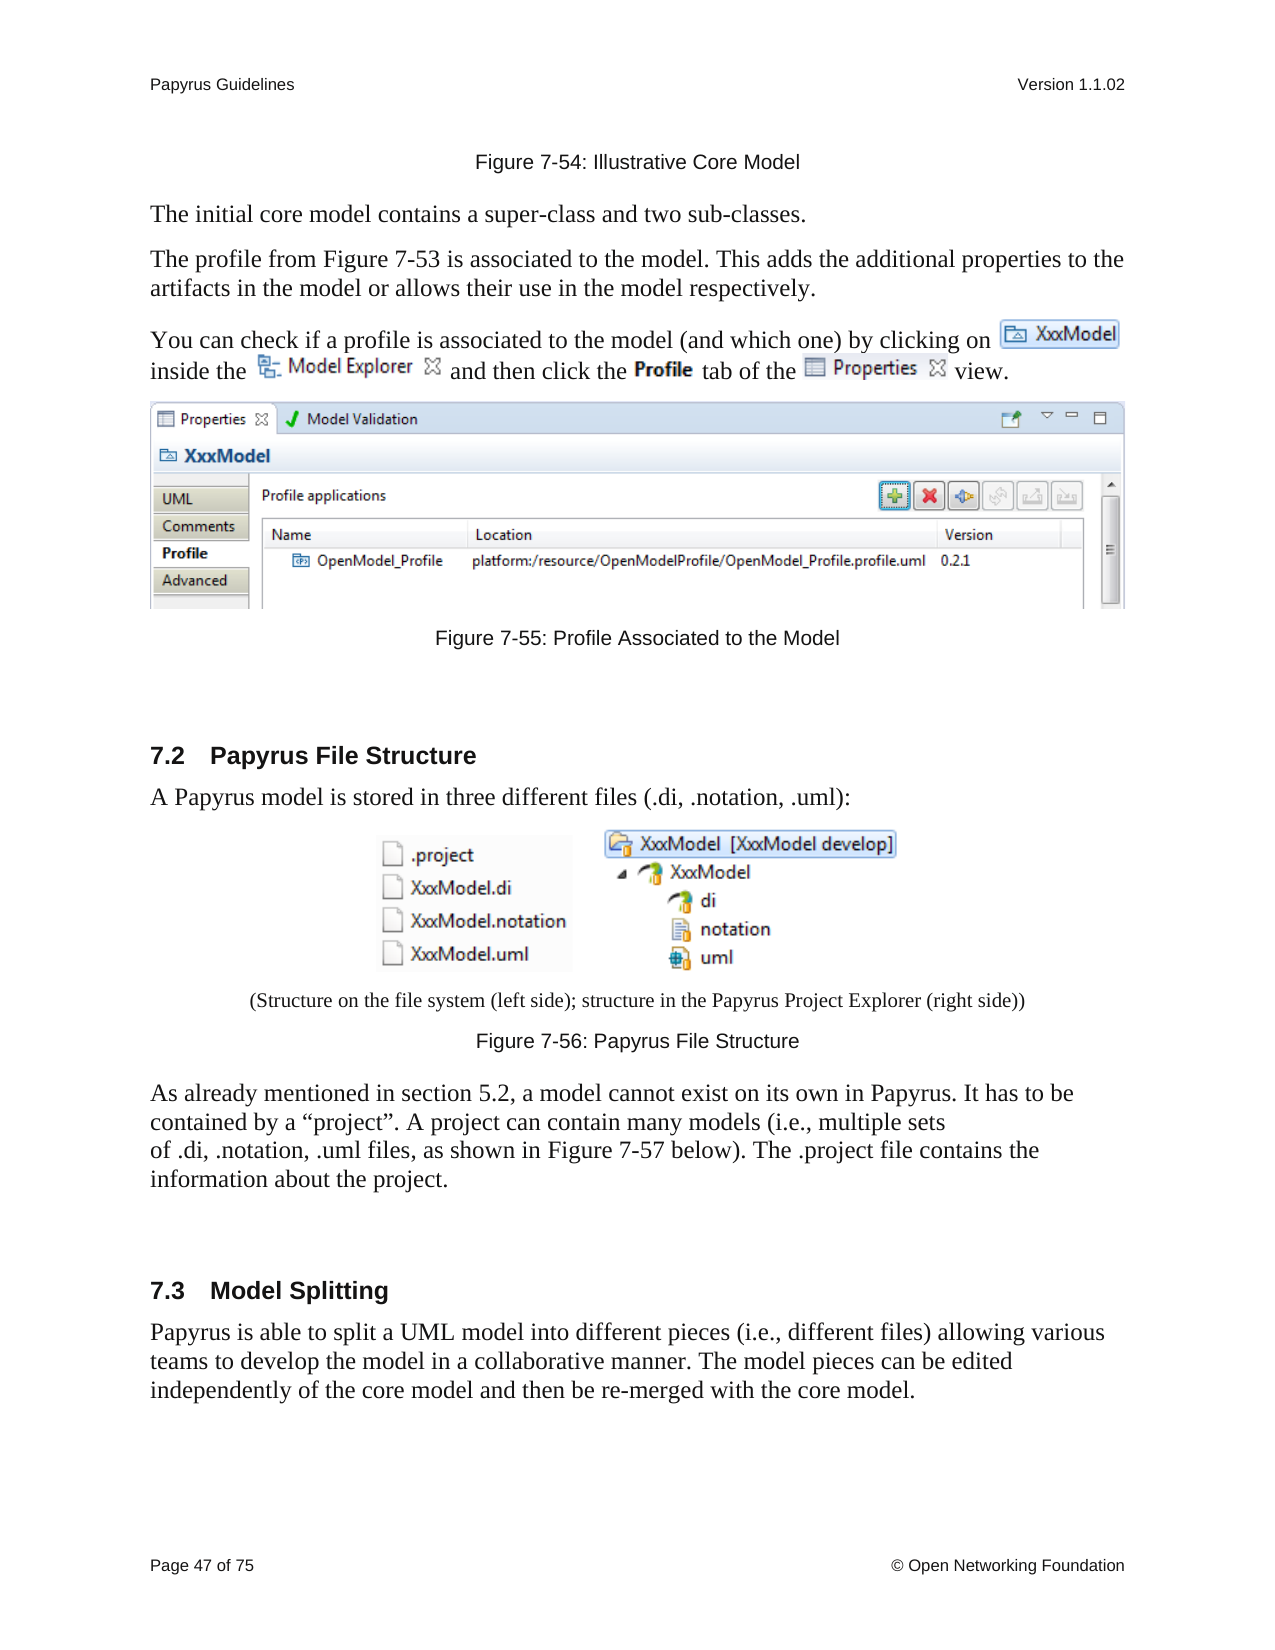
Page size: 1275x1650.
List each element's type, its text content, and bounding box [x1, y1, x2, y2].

text The initial core model contains a super-class and two sub-classes. [150, 199, 1125, 228]
picture [997, 318, 1123, 349]
picture [600, 827, 900, 972]
picture [633, 355, 696, 380]
subtitle Papyrus File Structure [150, 741, 1125, 769]
text You can check if a profile is associated to the model (and which one) by clicking on inside the and then click the tab of the view. [150, 318, 1125, 384]
picture [252, 353, 444, 380]
text Papyrus is able to split a UML model into different pieces (i.e., different files) allowing various teams to develop the model in a collaborative manner. The model pieces can be edited independently of the core model and then be re-merged with the core model. [150, 1317, 1125, 1403]
picture [802, 353, 949, 380]
picture [150, 401, 1125, 609]
picture [375, 835, 573, 972]
text A Papyrus model is stored in three different files (.di, .notation, .uml): [150, 782, 1125, 811]
text (Structure on the file system (left side); structure in the Papyrus Project Explorer (right side)) [150, 988, 1125, 1012]
subtitle Model Splitting [150, 1276, 1125, 1305]
